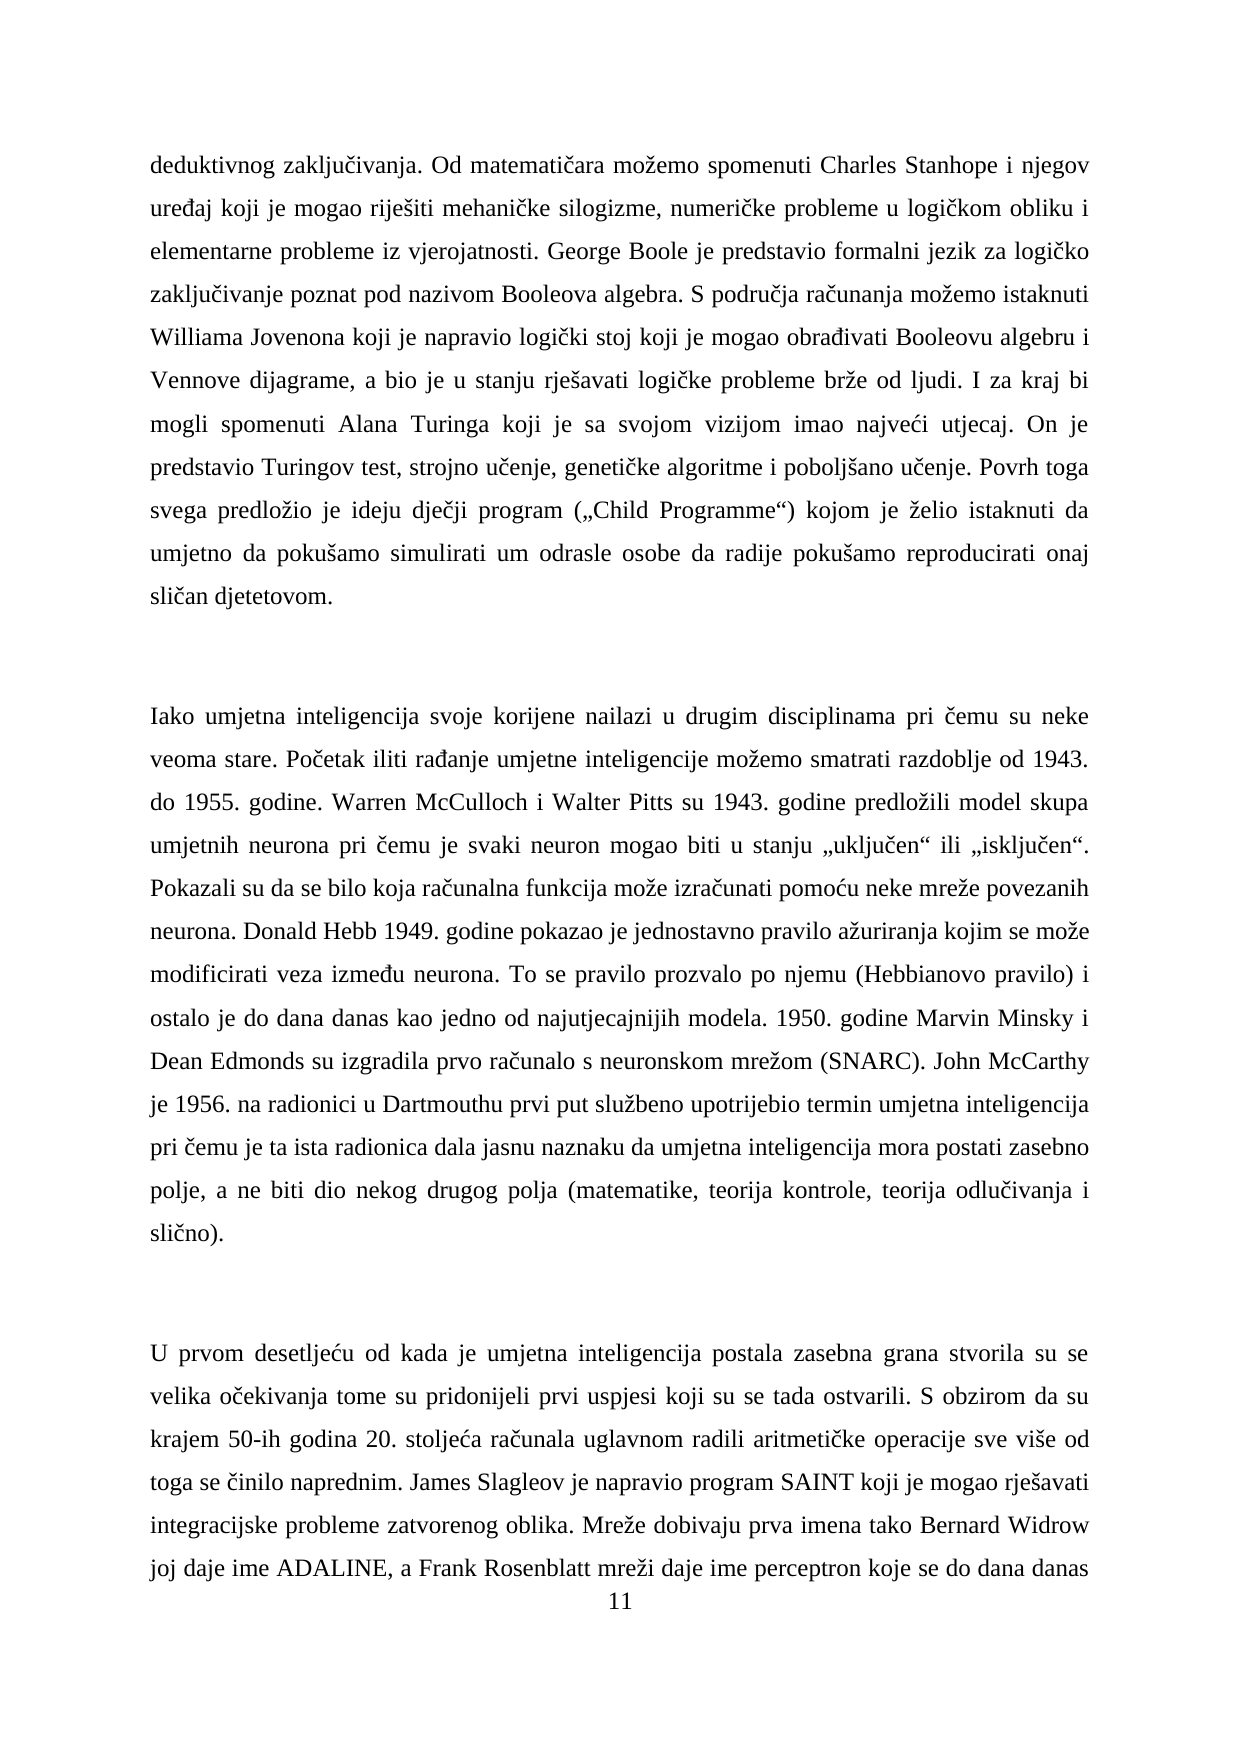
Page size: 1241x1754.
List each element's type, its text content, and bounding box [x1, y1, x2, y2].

text Iako umjetna inteligencija svoje korijene nailazi u drugim disciplinama pri čemu su neke veoma stare. Početak iliti rađanje umjetne inteligencije možemo smatrati razdoblje od 1943. do 1955. godine. Warren McCulloch i Walter Pitts su 1943. godine predložili model skupa umjetnih neurona pri čemu je svaki neuron mogao biti u stanju „uključen“ ili „isključen“. Pokazali su da se bilo koja računalna funkcija može izračunati pomoću neke mreže povezanih neurona. Donald Hebb 1949. godine pokazao je jednostavno pravilo ažuriranja kojim se može modificirati veza između neurona. To se pravilo prozvalo po njemu (Hebbianovo pravilo) i ostalo je do dana danas kao jedno od najutjecajnijih modela. 1950. godine Marvin Minsky i Dean Edmonds su izgradila prvo računalo s neuronskom mrežom (SNARC). John McCarthy je 1956. na radionici u Dartmouthu prvi put službeno upotrijebio termin umjetna inteligencija pri čemu je ta ista radionica dala jasnu naznaku da umjetna inteligencija mora postati zasebno polje, a ne biti dio nekog drugog polja (matematike, teorija kontrole, teorija odlučivanja i slično). [150, 701, 1090, 1247]
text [150, 150, 1090, 610]
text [150, 1338, 1090, 1582]
